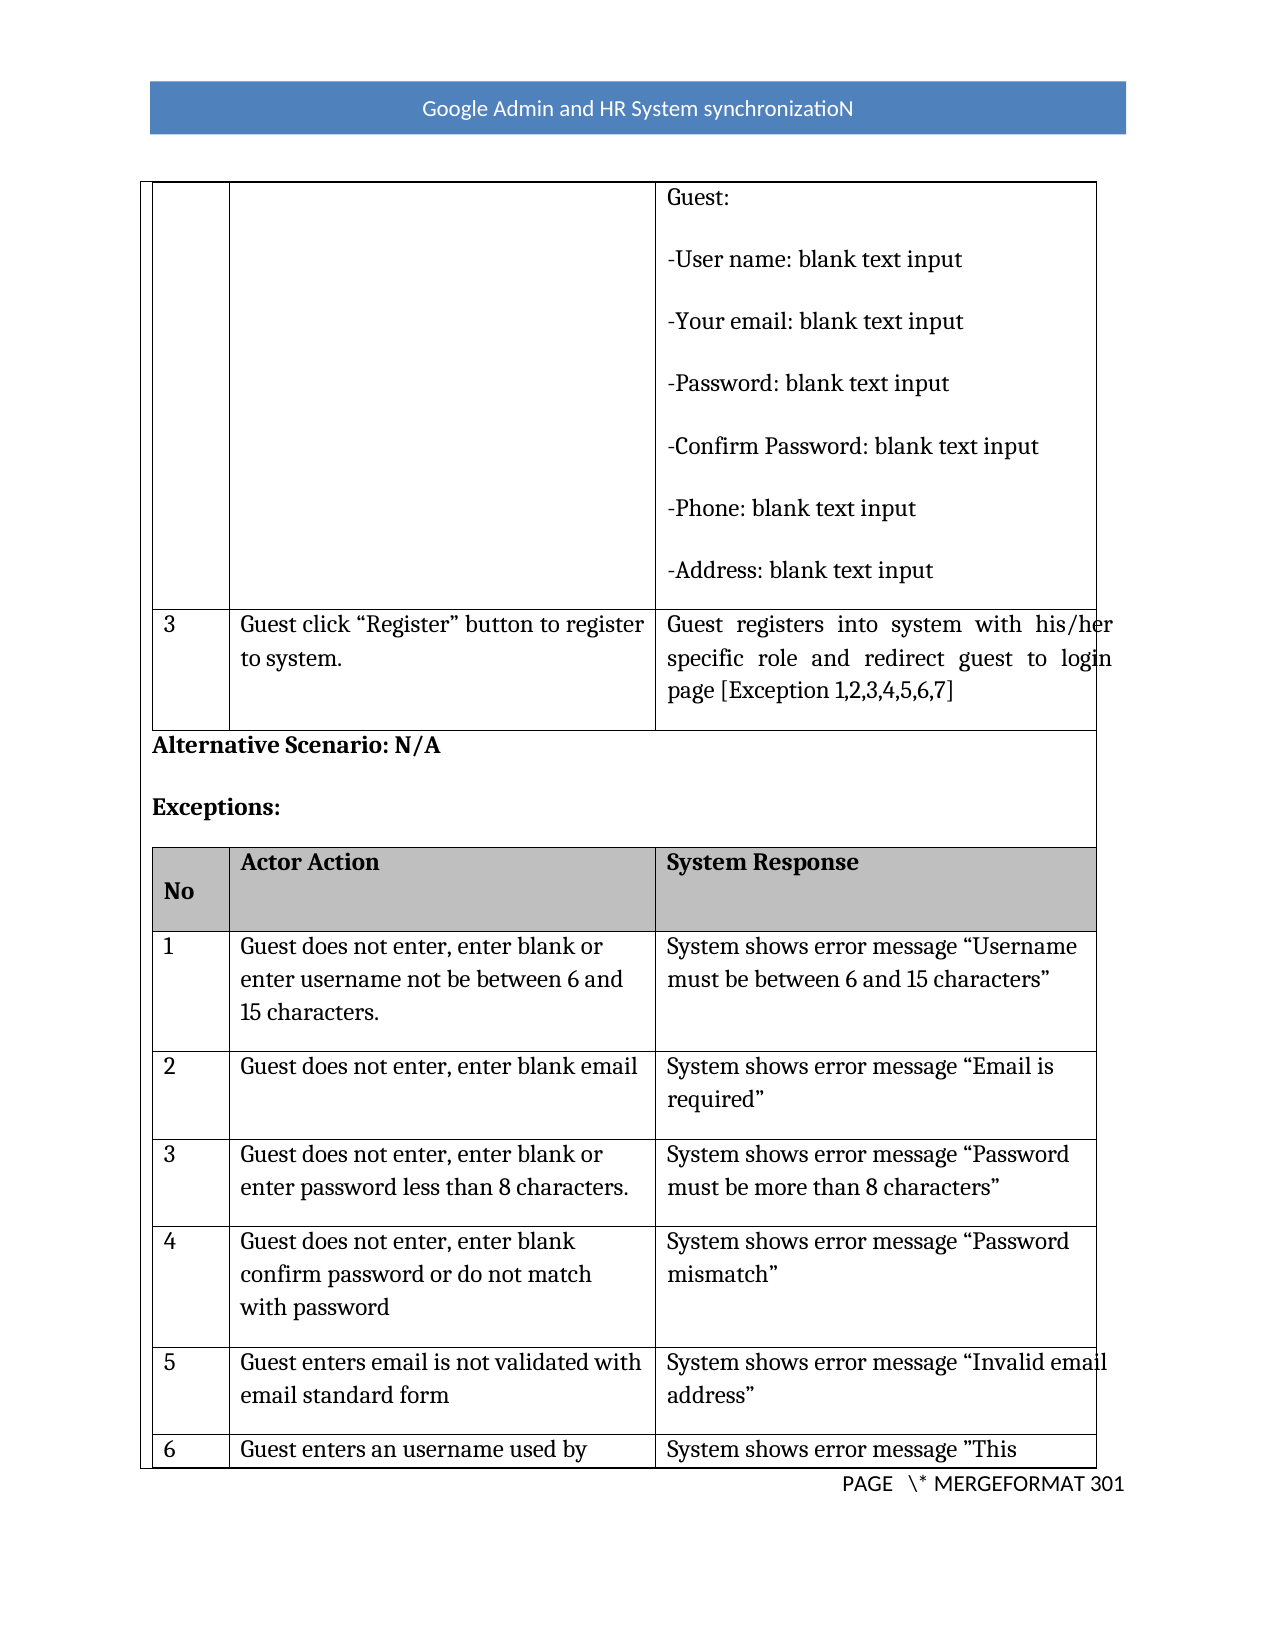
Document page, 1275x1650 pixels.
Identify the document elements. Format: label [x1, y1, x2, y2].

table_cell [141, 182, 1096, 1468]
